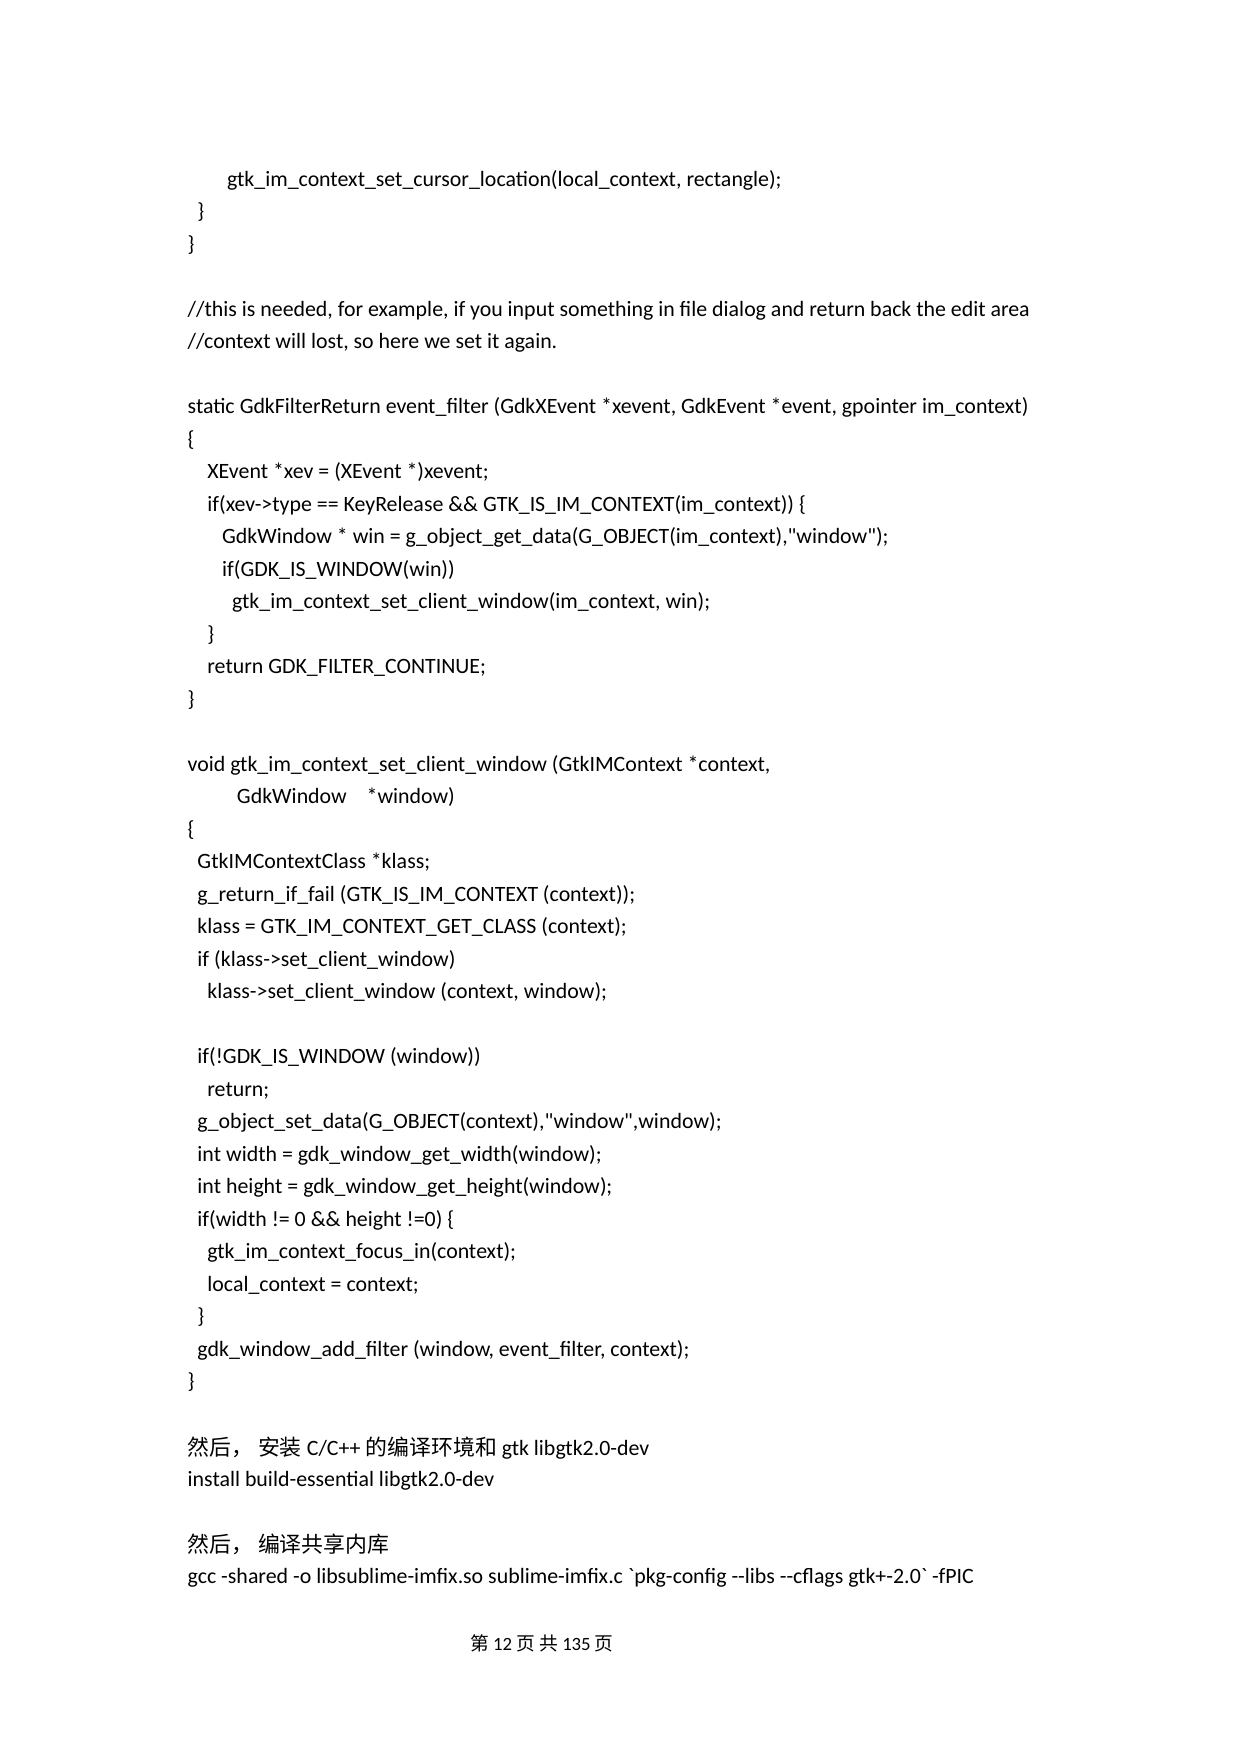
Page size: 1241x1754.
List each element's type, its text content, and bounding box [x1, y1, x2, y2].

text if(width != 0 && height !=0) { [187, 1202, 1053, 1234]
text } [187, 1299, 1053, 1332]
text gdk_window_add_filter (window, event_filter, context); [187, 1332, 1053, 1364]
text klass->set_client_window (context, window); [187, 974, 1053, 1007]
text } [187, 227, 1053, 259]
text GdkWindow *window) [187, 779, 1053, 812]
text if (klass->set_client_window) [187, 942, 1053, 974]
text gcc -shared -o libsublime-imfix.so sublime-imfix.c `pkg-config --libs --cflags gtk+-2.0` -fPIC [187, 1559, 1053, 1592]
text local_context = context; [187, 1267, 1053, 1299]
text void gtk_im_context_set_client_window (GtkIMContext *context, [187, 747, 1053, 779]
text } [187, 682, 1053, 714]
text //this is needed, for example, if you input something in file dialog and return back the edit area [187, 292, 1053, 324]
text gtk_im_context_set_cursor_location(local_context, rectangle); [187, 162, 1053, 194]
text int width = gdk_window_get_width(window); [187, 1137, 1053, 1169]
text } [187, 617, 1053, 649]
text 然后， 安装 C/C++ 的编译环境和 gtk libgtk2.0-dev [187, 1429, 1053, 1462]
text return GDK_FILTER_CONTINUE; [187, 649, 1053, 682]
text g_return_if_fail (GTK_IS_IM_CONTEXT (context)); [187, 877, 1053, 909]
text if(xev->type == KeyRelease && GTK_IS_IM_CONTEXT(im_context)) { [187, 487, 1053, 519]
text gtk_im_context_set_client_window(im_context, win); [187, 584, 1053, 617]
text } [187, 1364, 1053, 1397]
text 然后， 编译共享内库 [187, 1527, 1053, 1559]
text } [187, 194, 1053, 227]
text { [187, 812, 1053, 844]
text gtk_im_context_focus_in(context); [187, 1234, 1053, 1267]
text int height = gdk_window_get_height(window); [187, 1169, 1053, 1202]
text GtkIMContextClass *klass; [187, 844, 1053, 877]
text if(!GDK_IS_WINDOW (window)) [187, 1039, 1053, 1072]
text g_object_set_data(G_OBJECT(context),"window",window); [187, 1104, 1053, 1137]
text //context will lost, so here we set it again. [187, 324, 1053, 357]
text GdkWindow * win = g_object_get_data(G_OBJECT(im_context),"window"); [187, 519, 1053, 552]
text install build-essential libgtk2.0-dev [187, 1462, 1053, 1494]
text static GdkFilterReturn event_filter (GdkXEvent *xevent, GdkEvent *event, gpointer im_context) [187, 389, 1053, 422]
text klass = GTK_IM_CONTEXT_GET_CLASS (context); [187, 909, 1053, 942]
text XEvent *xev = (XEvent *)xevent; [187, 454, 1053, 487]
text if(GDK_IS_WINDOW(win)) [187, 552, 1053, 584]
text return; [187, 1072, 1053, 1104]
text { [187, 422, 1053, 454]
